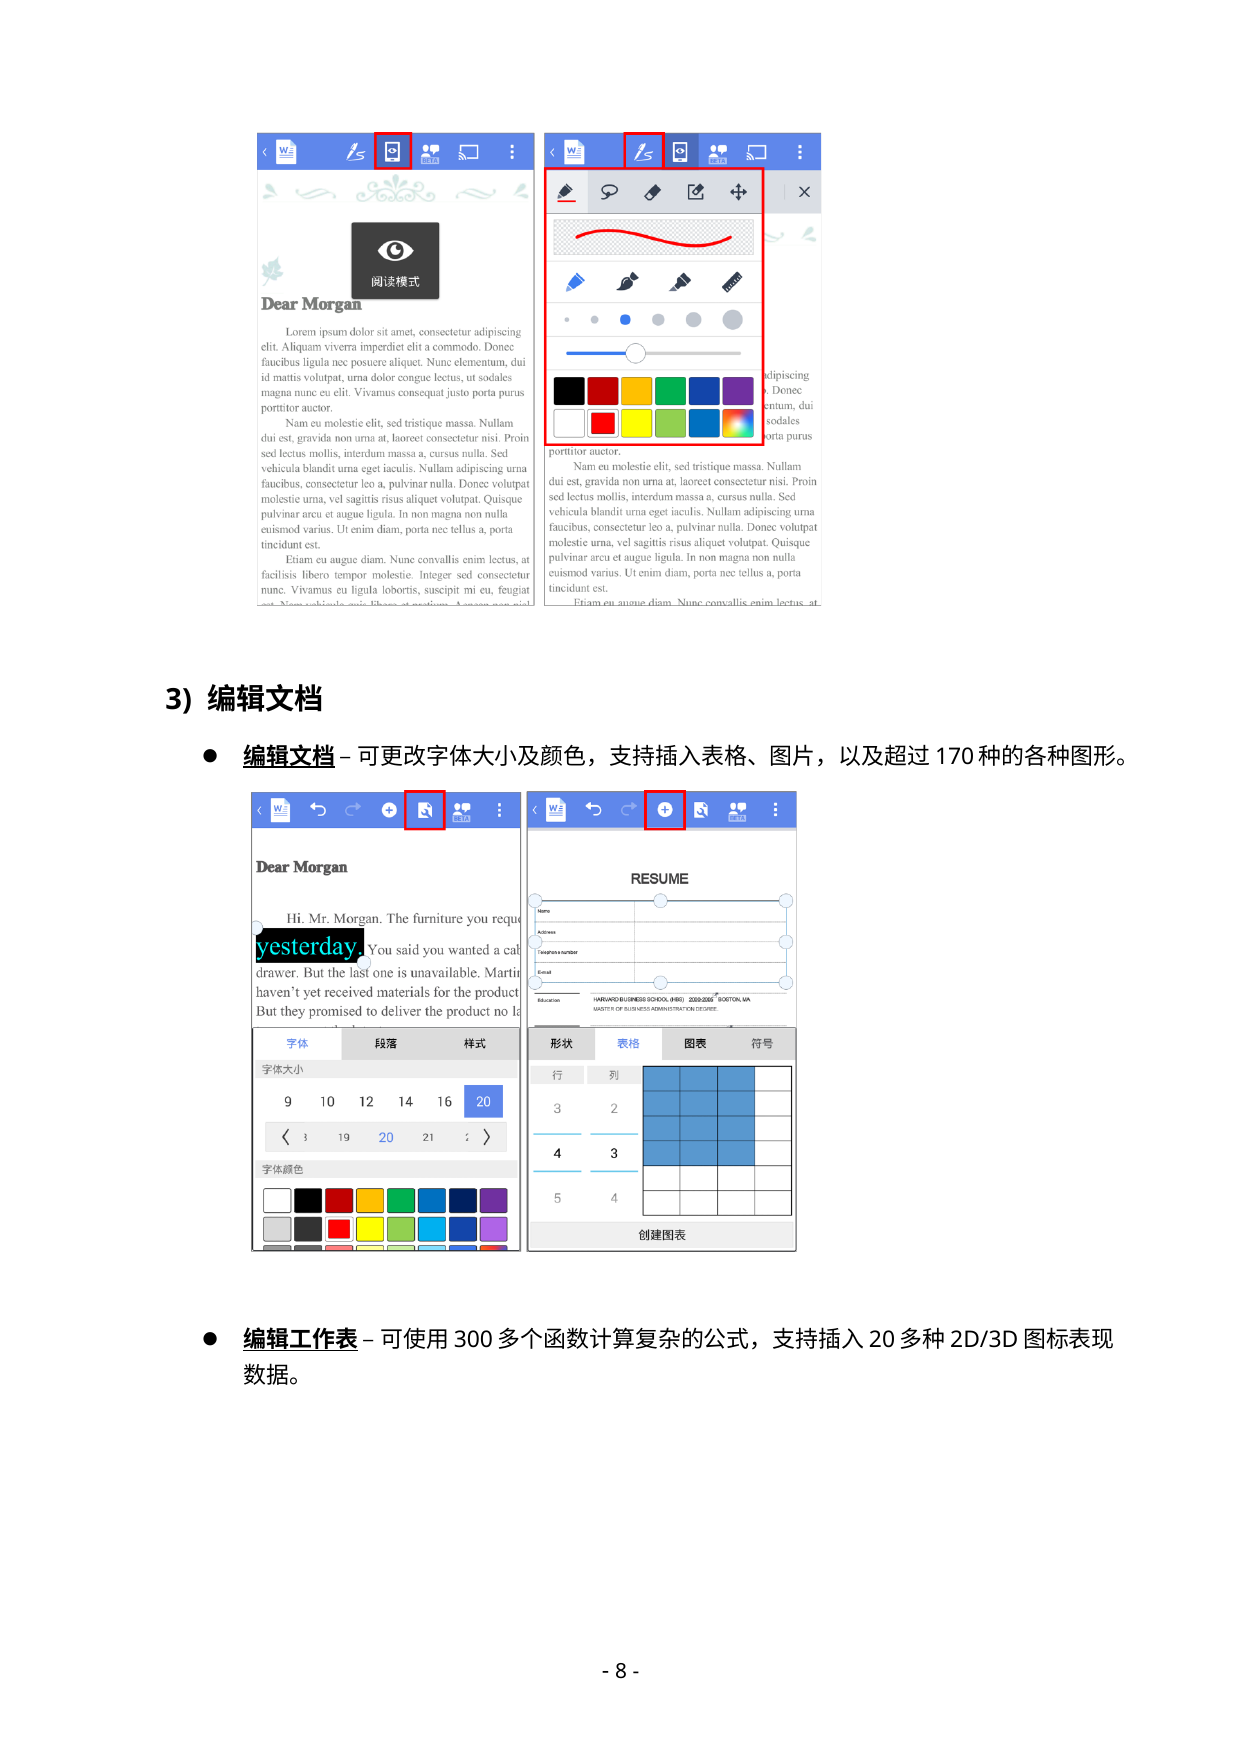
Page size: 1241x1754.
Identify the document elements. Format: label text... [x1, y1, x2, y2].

list 编辑文档 – 可更改字体大小及颜色，支持插入表格、图片，以及超过170种的各种图形。 [201, 738, 1122, 771]
list 编辑工作表 – 可使用300多个函数计算复杂的公式，支持插入20多种2D/3D图标表现数据。 [201, 1321, 1122, 1390]
list 编辑文档 [165, 675, 1122, 718]
picture [257, 132, 822, 606]
picture [251, 790, 797, 1252]
